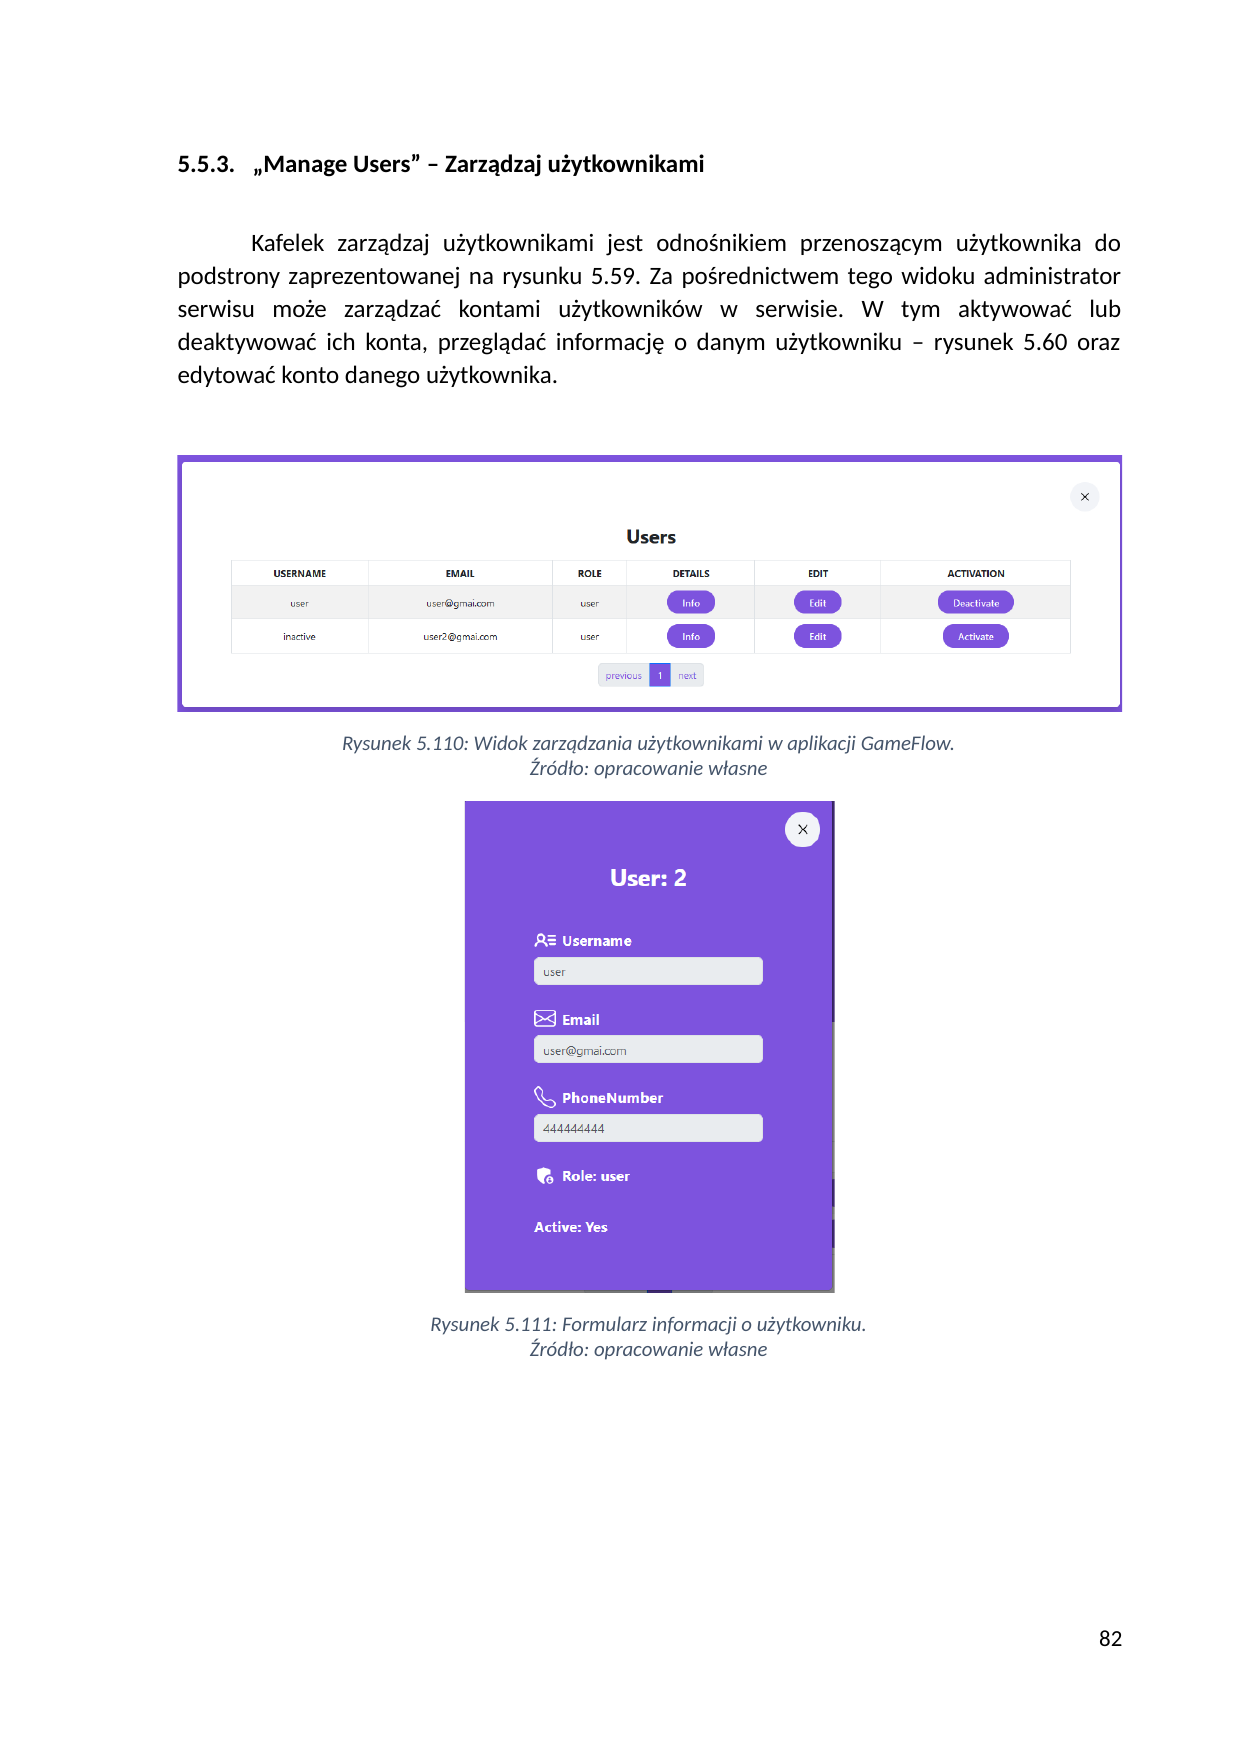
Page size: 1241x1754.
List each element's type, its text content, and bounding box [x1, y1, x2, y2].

text Źródło: opracowanie własne [177, 1336, 1122, 1362]
text Źródło: opracowanie własne [177, 756, 1122, 781]
picture [177, 455, 1123, 712]
picture [464, 801, 835, 1293]
text Kafelek zarządzaj użytkownikami jest odnośnikiem przenoszącym użytkownika do podstrony zaprezentowanej na rysunku 5.59. Za pośrednictwem tego widoku administrator serwisu może zarządzać kontami użytkowników w serwisie. W tym aktywować lub deaktywować ich konta, przeglądać informację o danym użytkowniku – rysunek 5.60 oraz edytować konto danego użytkownika. [177, 227, 1122, 390]
subtitle „Manage Users” – Zarządzaj użytkownikami [177, 148, 1122, 178]
